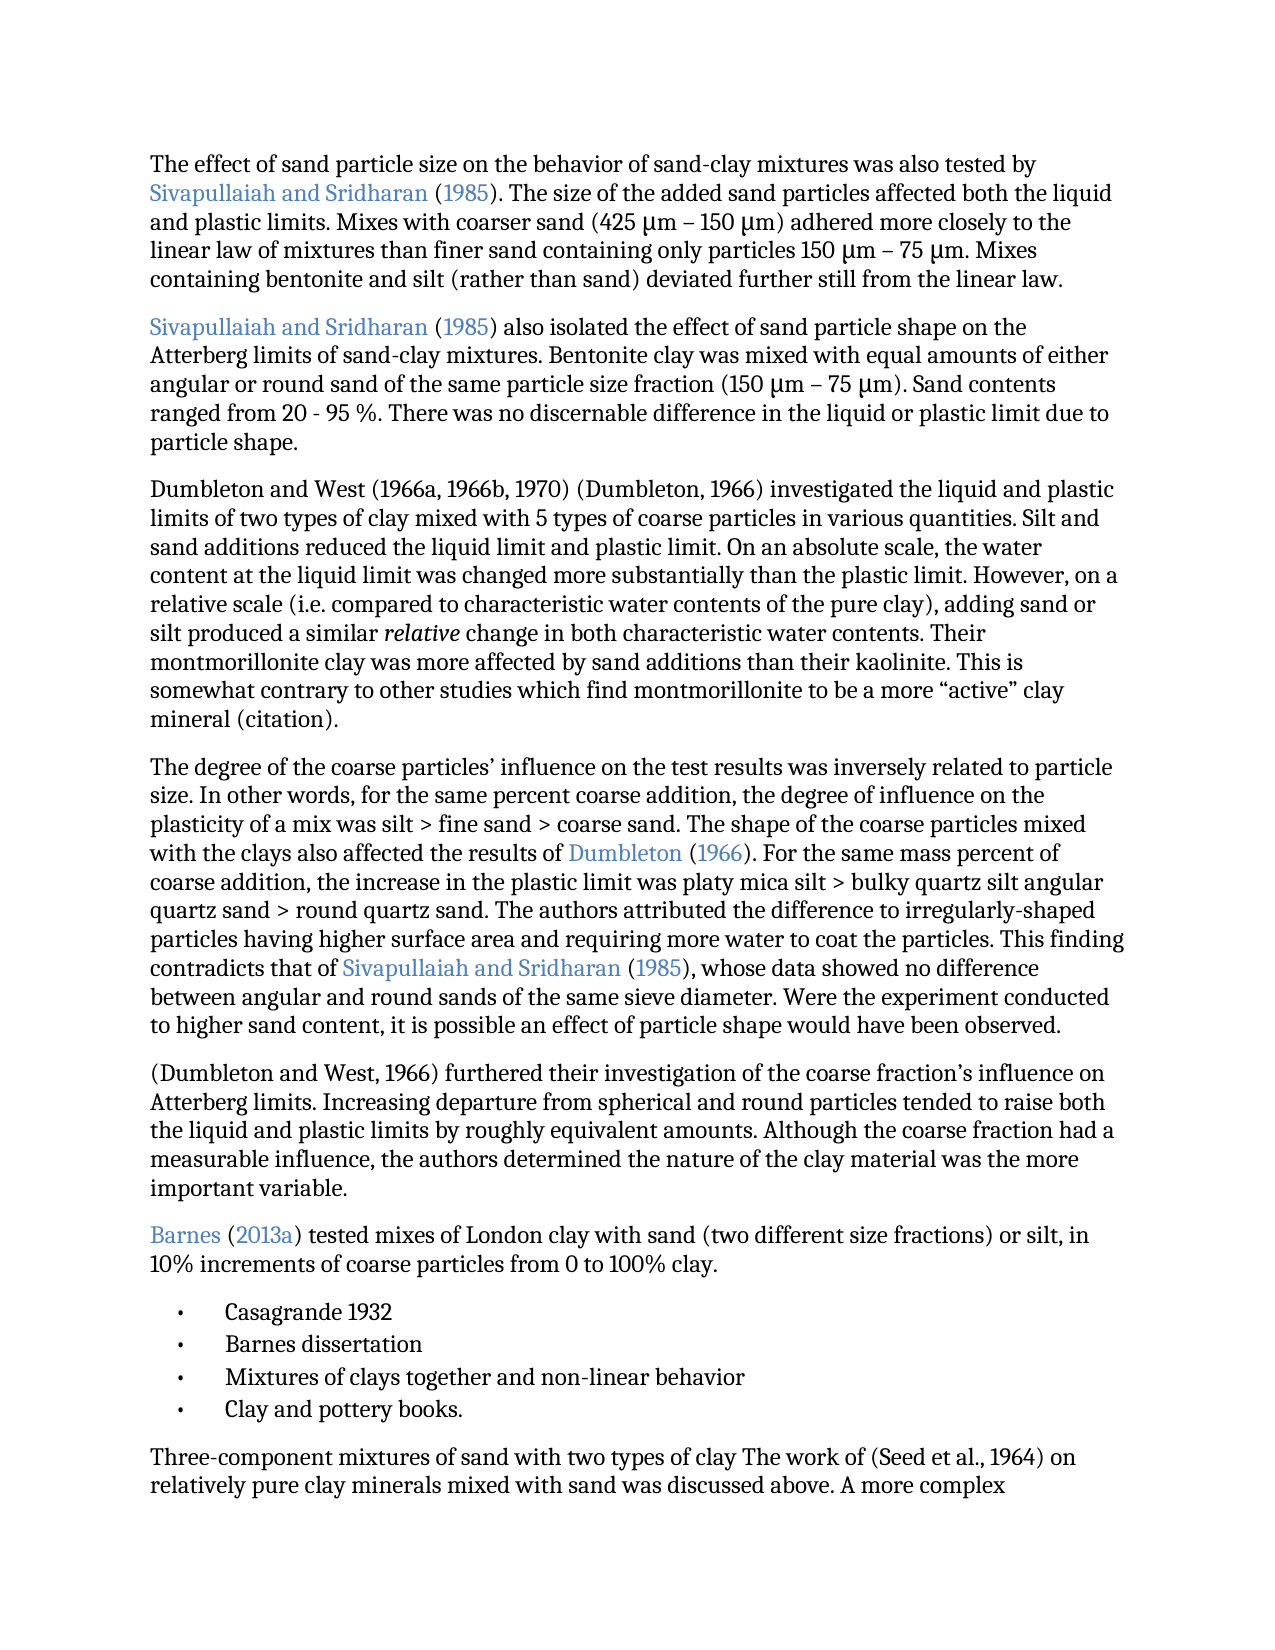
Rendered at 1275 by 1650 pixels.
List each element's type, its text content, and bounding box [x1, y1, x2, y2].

list Clay and pottery books. [175, 1395, 1125, 1424]
list Barnes dissertation [175, 1330, 1125, 1359]
text Sivapullaiah and Sridharan (1985) also isolated the effect of sand particle shape on the Atterberg limits of sand-clay mixtures. Bentonite clay was mixed with equal amounts of either angular or round sand of the same particle size fraction (150 μm – 75 μm). Sand contents ranged from 20 - 95 %. There was no discernable difference in the liquid or plastic limit due to particle shape. [150, 312, 1125, 456]
text The effect of sand particle size on the behavior of sand-clay mixtures was also tested by Sivapullaiah and Sridharan (1985). The size of the added sand particles affected both the liquid and plastic limits. Mixes with coarser sand (425 μm – 150 μm) adhered more closely to the linear law of mixtures than finer sand containing only particles 150 μm – 75 μm. Mixes containing bentonite and silt (rather than sand) deviated further still from the linear law. [150, 150, 1125, 294]
text (Dumbleton and West, 1966) furthered their investigation of the coarse fraction’s influence on Atterberg limits. Increasing departure from spherical and round particles tended to raise both the liquid and plastic limits by roughly equivalent amounts. Although the coarse fraction had a measurable influence, the authors determined the nature of the clay material was the more important variable. [150, 1059, 1125, 1202]
text The degree of the coarse particles’ influence on the test results was inversely related to particle size. In other words, for the same percent coarse addition, the degree of influence on the plasticity of a mix was silt > fine sand > coarse sand. The shape of the coarse particles mixed with the clays also affected the results of Dumbleton (1966). For the same mass percent of coarse addition, the increase in the plastic limit was platy mica silt > bulky quartz silt angular quartz sand > round quartz sand. The authors attributed the difference to irregularly-shaped particles having higher surface area and requiring more water to coat the particles. This finding contradicts that of Sivapullaiah and Sridharan (1985), whose data showed no difference between angular and round sands of the same sieve diameter. Were the experiment conducted to higher sand content, it is possible an effect of particle shape would have been observed. [150, 752, 1125, 1040]
list Casagrande 1932 [175, 1297, 1125, 1326]
list Mixtures of clays together and non-linear behavior [175, 1362, 1125, 1391]
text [150, 1442, 1125, 1500]
text Dumbleton and West (1966a, 1966b, 1970) (Dumbleton, 1966) investigated the liquid and plastic limits of two types of clay mixed with 5 types of coarse particles in various quantities. Silt and sand additions reduced the liquid limit and plastic limit. On an absolute scale, the water content at the liquid limit was changed more substantially than the plastic limit. However, on a relative scale (i.e. compared to characteristic water contents of the pure clay), adding sand or silt produced a similar relative change in both characteristic water contents. Their montmorillonite clay was more affected by sand additions than their kaolinite. This is somewhat contrary to other studies which find montmorillonite to be a more “active” clay mineral (citation). [150, 475, 1125, 734]
text Barnes (2013a) tested mixes of London clay with sand (two different size fractions) or silt, in 10% increments of coarse particles from 0 to 100% clay. [150, 1221, 1125, 1279]
